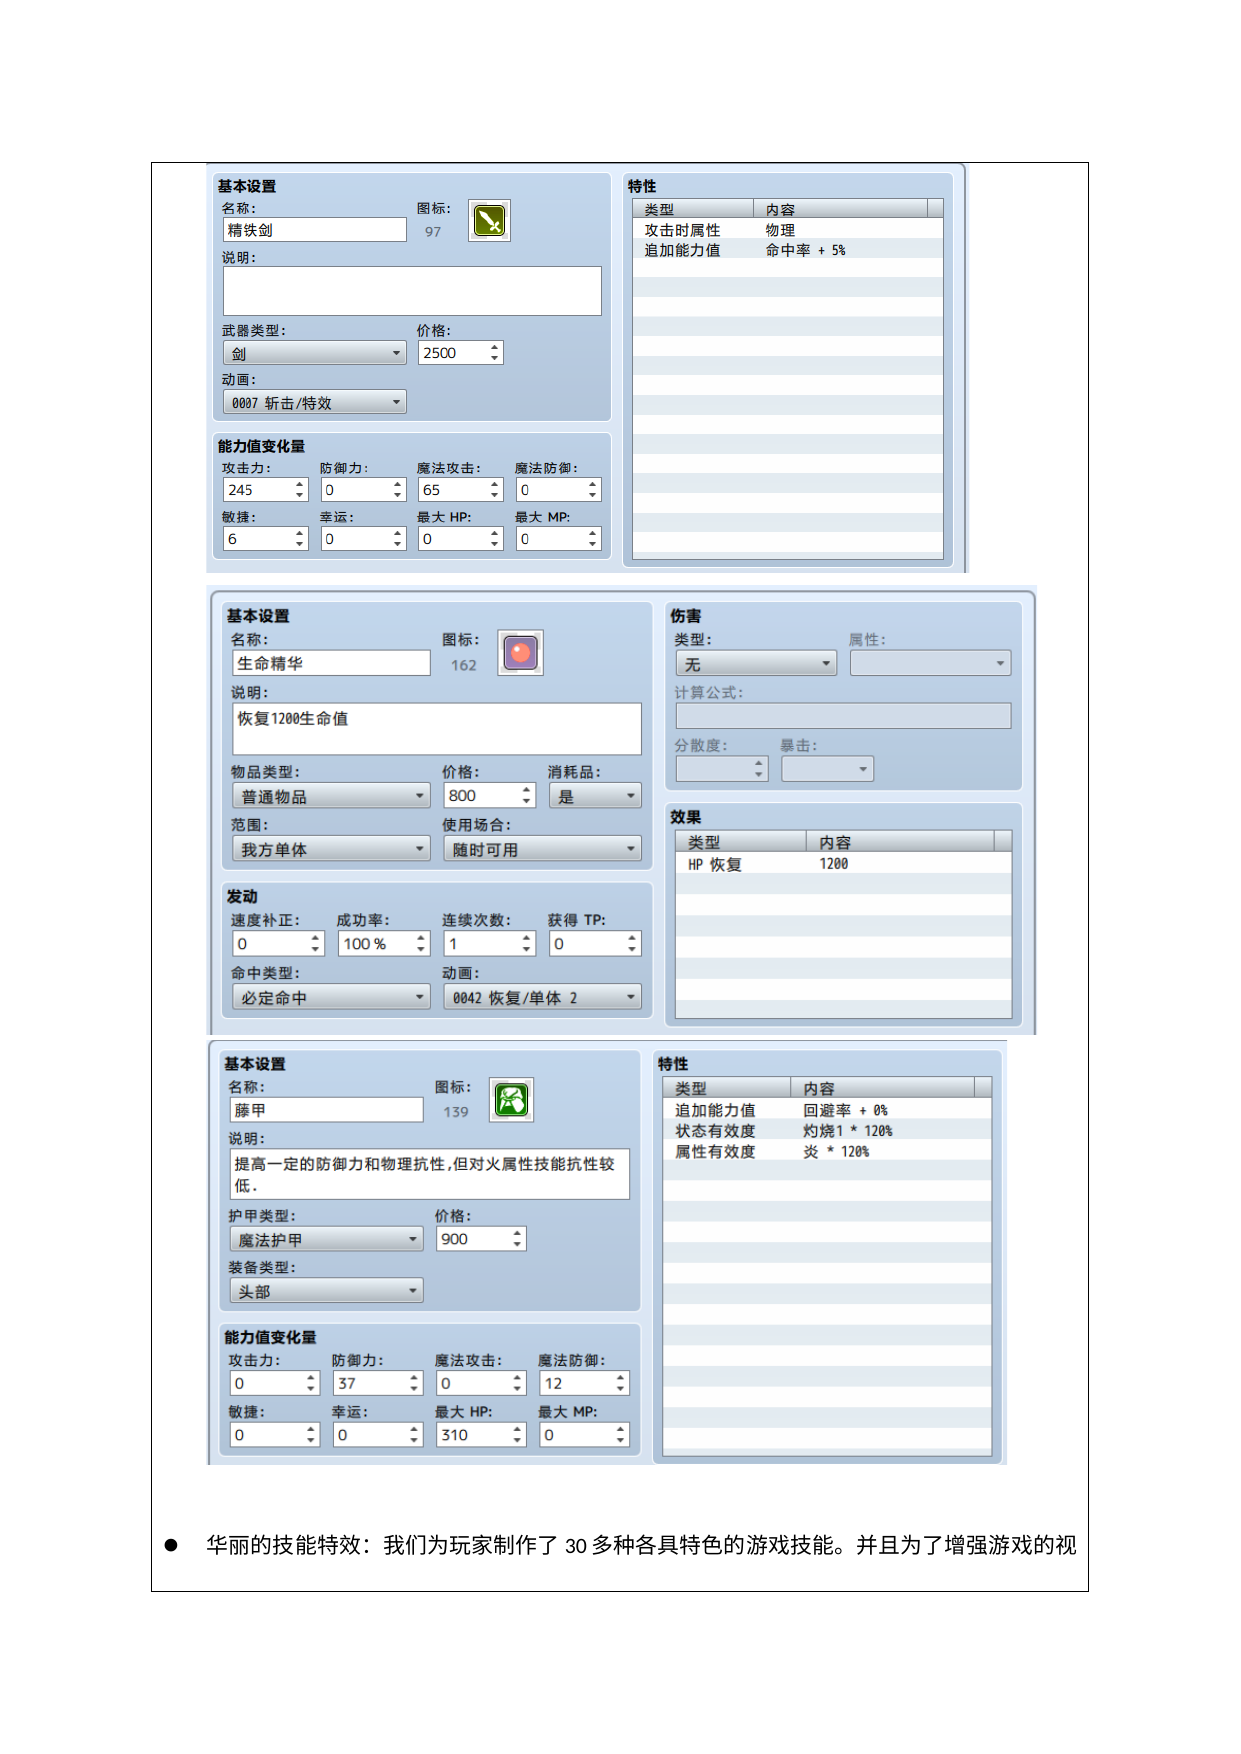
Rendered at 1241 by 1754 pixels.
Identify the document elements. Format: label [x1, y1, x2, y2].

picture [206, 163, 970, 573]
table_header [152, 163, 1088, 1591]
picture [206, 1040, 1008, 1465]
picture [206, 585, 1038, 1035]
